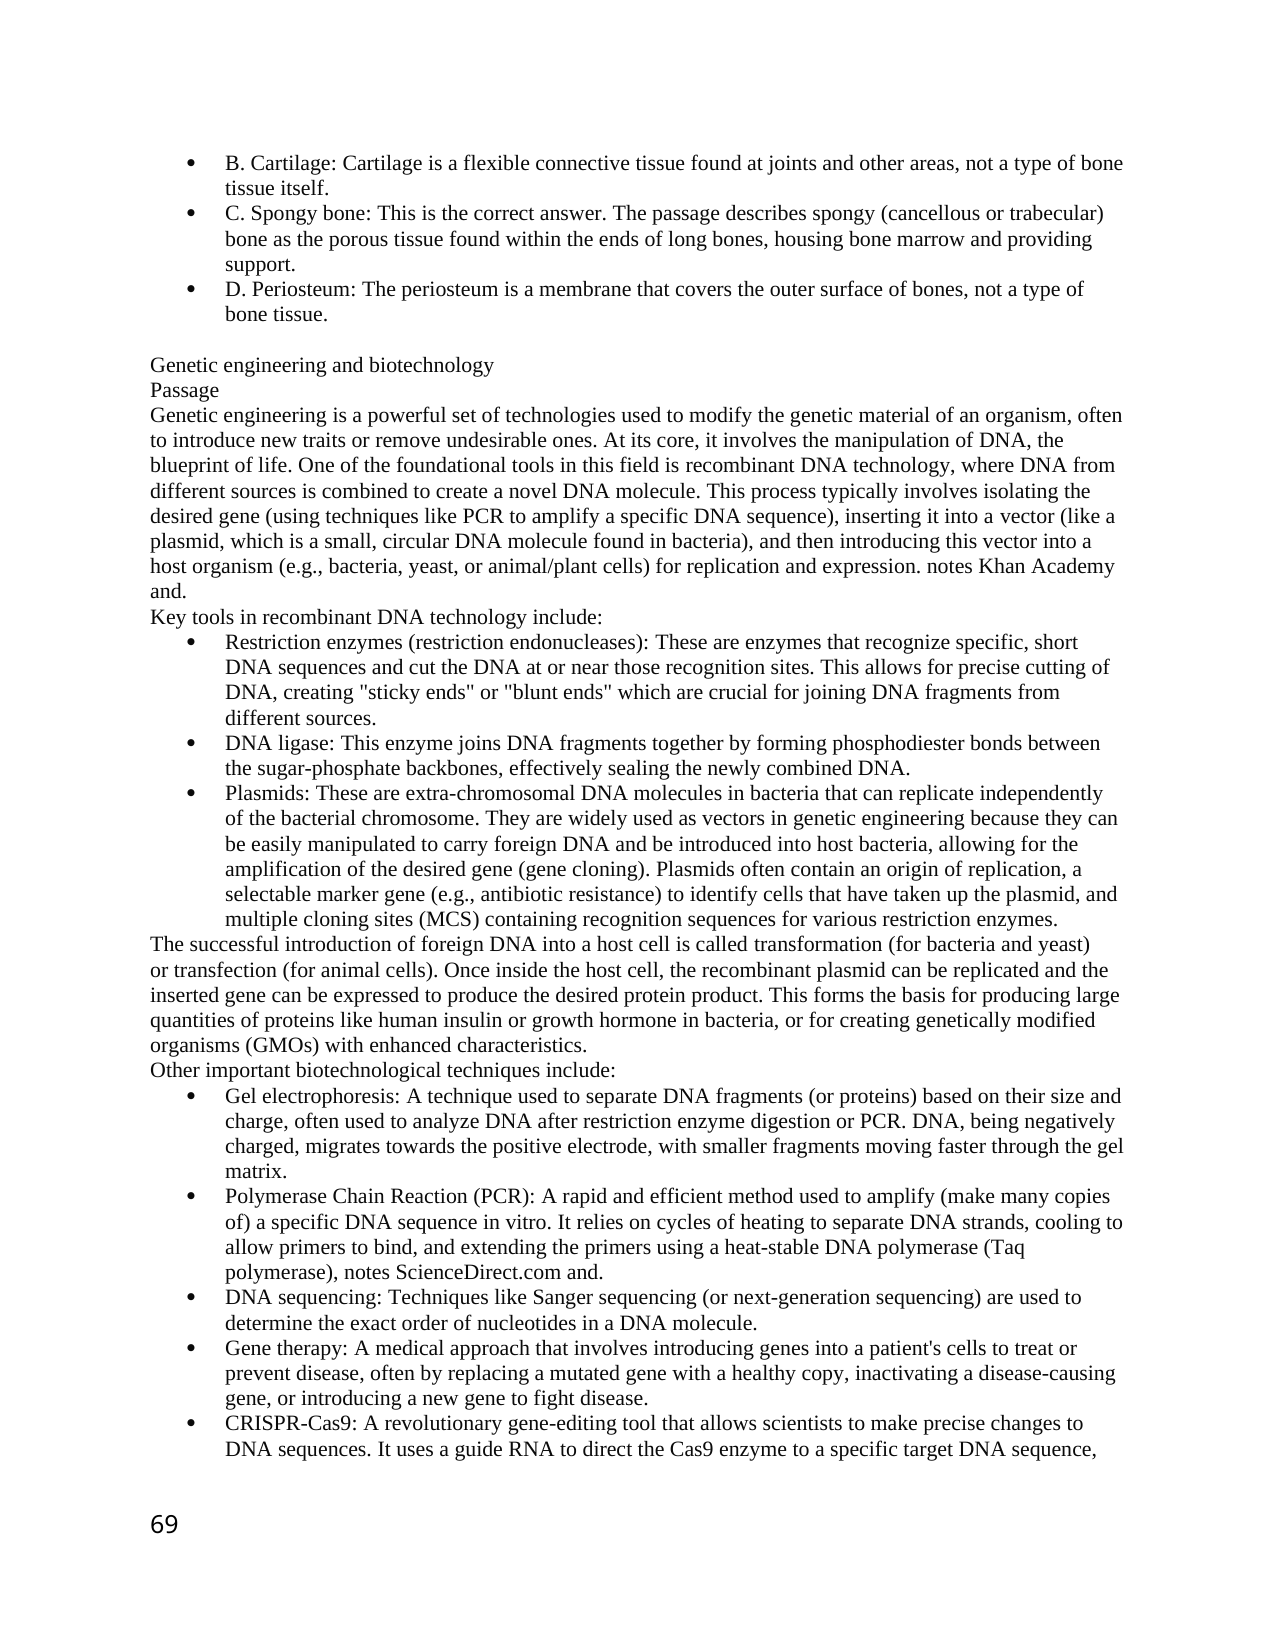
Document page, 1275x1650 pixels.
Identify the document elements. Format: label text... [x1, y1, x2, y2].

text Passage [150, 377, 1125, 402]
text Other important biotechnological techniques include: [150, 1057, 1125, 1083]
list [187, 1410, 1125, 1461]
text Genetic engineering and biotechnology [150, 352, 1125, 377]
text Genetic engineering is a powerful set of technologies used to modify the genetic material of an organism, often to introduce new traits or remove undesirable ones. At its core, it involves the manipulation of DNA, the blueprint of life. One of the foundational tools in this field is recombinant DNA technology, where DNA from different sources is combined to create a novel DNA molecule. This process typically involves isolating the desired gene (using techniques like PCR to amplify a specific DNA sequence), inserting it into a vector (like a plasmid, which is a small, circular DNA molecule found in bacteria), and then introducing this vector into a host organism (e.g., bacteria, yeast, or animal/plant cells) for replication and expression. notes Khan Academy and. [150, 402, 1125, 604]
list Restriction enzymes (restriction endonucleases): These are enzymes that recognize specific, short DNA sequences and cut the DNA at or near those recognition sites. This allows for precise cutting of DNA, creating "sticky ends" or "blunt ends" which are crucial for joining DNA fragments from different sources. [187, 629, 1125, 730]
list C. Spongy bone: This is the correct answer. The passage describes spongy (cancellous or trabecular) bone as the porous tissue found within the ends of long bones, housing bone marrow and providing support. [187, 200, 1125, 276]
list Polymerase Chain Reaction (PCR): A rapid and efficient method used to amplify (make many copies of) a specific DNA sequence in vitro. It relies on cycles of heating to separate DNA strands, cooling to allow primers to bind, and extending the primers using a heat-stable DNA polymerase (Taq polymerase), notes ScienceDirect.com and. [187, 1183, 1125, 1284]
list Plasmids: These are extra-chromosomal DNA molecules in bacteria that can replicate independently of the bacterial chromosome. They are widely used as vectors in genetic engineering because they can be easily manipulated to carry foreign DNA and be introduced into host bacteria, allowing for the amplification of the desired gene (gene cloning). Plasmids often contain an origin of replication, a selectable marker gene (e.g., antibiotic resistance) to identify cells that have taken up the plasmid, and multiple cloning sites (MCS) containing recognition sequences for various restriction enzymes. [187, 780, 1125, 931]
list DNA ligase: This enzyme joins DNA fragments together by forming phosphodiester bonds between the sugar-phosphate backbones, effectively sealing the newly combined DNA. [187, 730, 1125, 780]
list Gene therapy: A medical approach that involves introducing genes into a patient's cells to treat or prevent disease, often by replacing a mutated gene with a healthy copy, inactivating a disease-causing gene, or introducing a new gene to fight disease. [187, 1335, 1125, 1410]
list Gel electrophoresis: A technique used to separate DNA fragments (or proteins) based on their size and charge, often used to analyze DNA after restriction enzyme digestion or PCR. DNA, being negatively charged, migrates towards the positive electrode, with smaller fragments moving faster through the gel matrix. [187, 1083, 1125, 1183]
text The successful introduction of foreign DNA into a host cell is called transformation (for bacteria and yeast) or transfection (for animal cells). Once inside the host cell, the recombinant plasmid can be replicated and the inserted gene can be expressed to produce the desired protein product. This forms the basis for producing large quantities of proteins like human insulin or growth hormone in bacteria, or for creating genetically modified organisms (GMOs) with enhanced characteristics. [150, 931, 1125, 1057]
list D. Periosteum: The periosteum is a membrane that covers the outer surface of bones, not a type of bone tissue. [187, 276, 1125, 326]
list DNA sequencing: Techniques like Sanger sequencing (or next-generation sequencing) are used to determine the exact order of nucleotides in a DNA molecule. [187, 1284, 1125, 1335]
text Key tools in recombinant DNA technology include: [150, 604, 1125, 629]
list B. Cartilage: Cartilage is a flexible connective tissue found at joints and other areas, not a type of bone tissue itself. [187, 150, 1125, 200]
